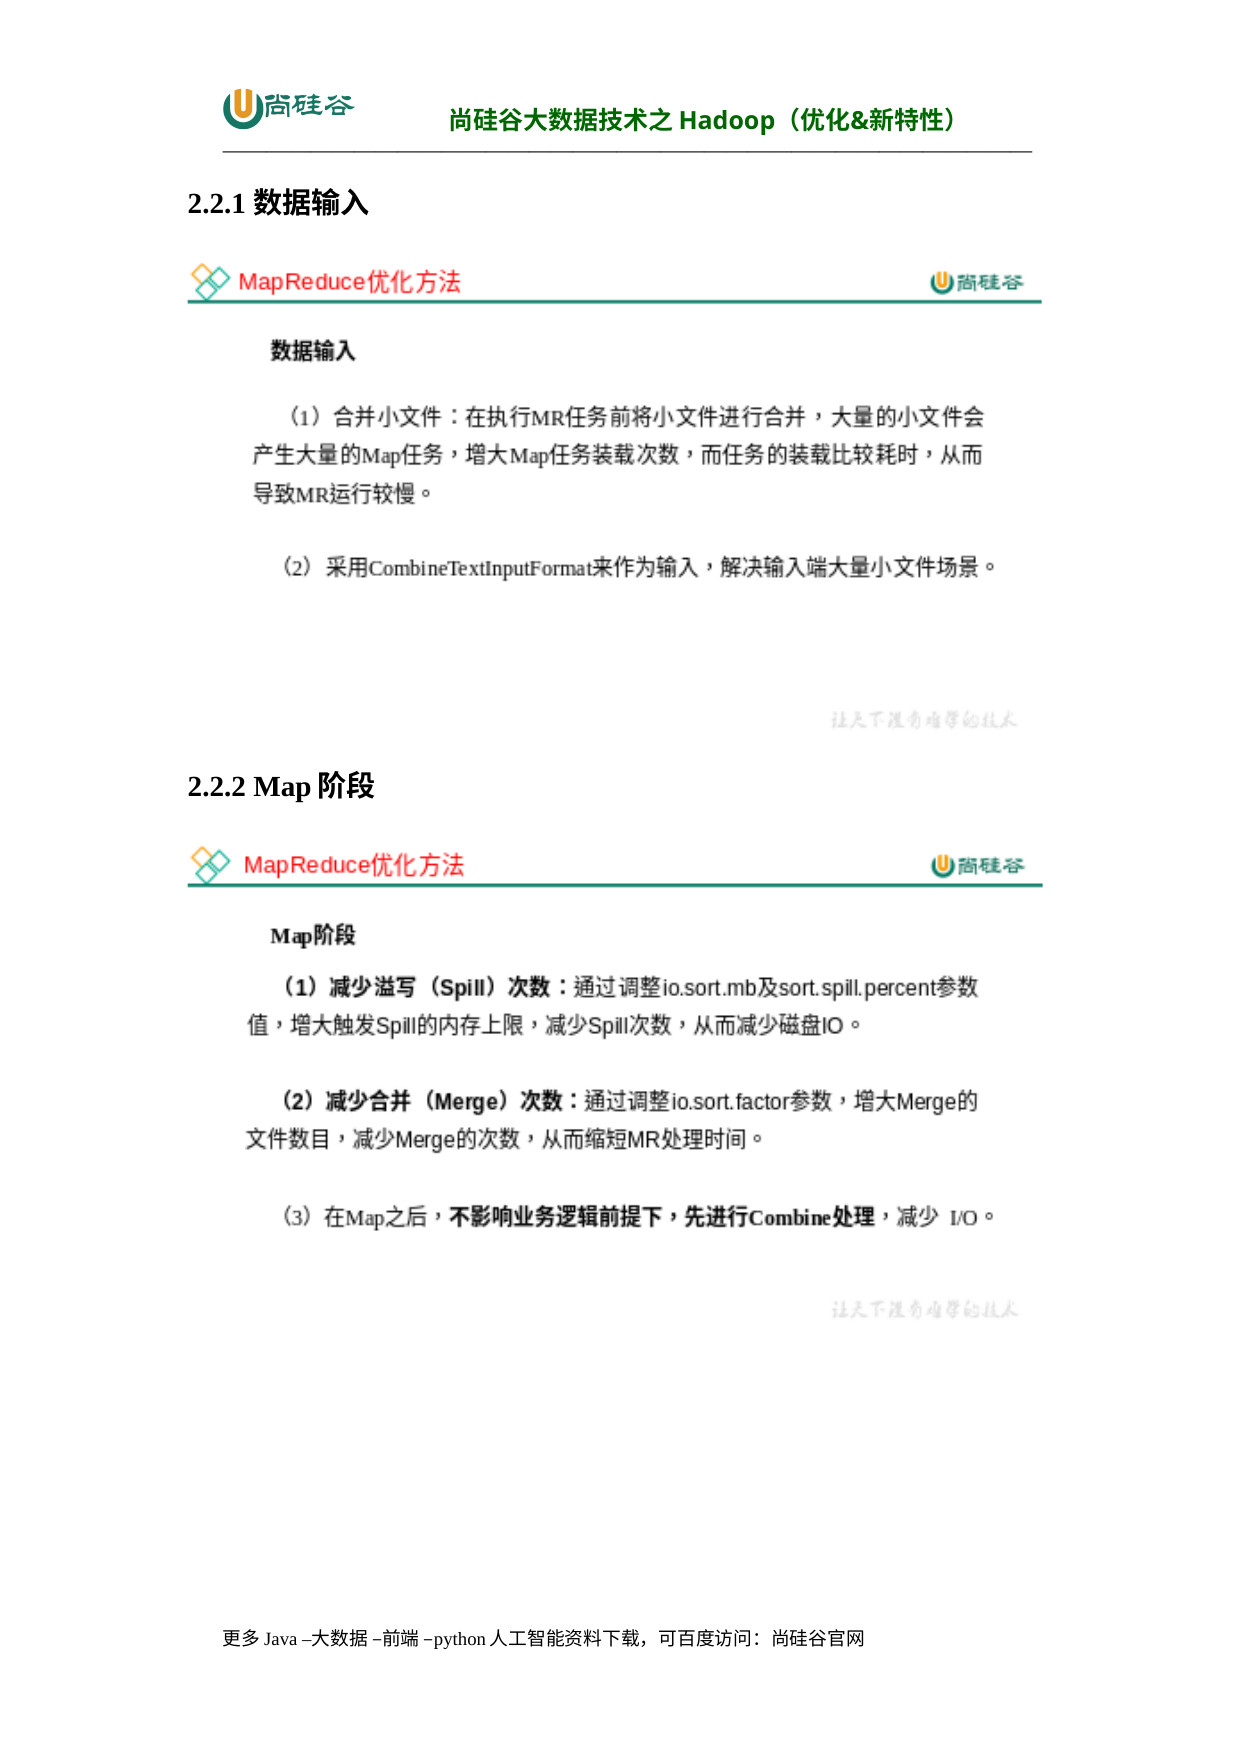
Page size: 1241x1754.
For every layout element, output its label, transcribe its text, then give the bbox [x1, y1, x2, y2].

subtitle 2.2.1 数据输入 [187, 168, 1053, 233]
picture [222, 88, 356, 130]
subtitle 2.2.2 Map阶段 [187, 751, 1053, 816]
